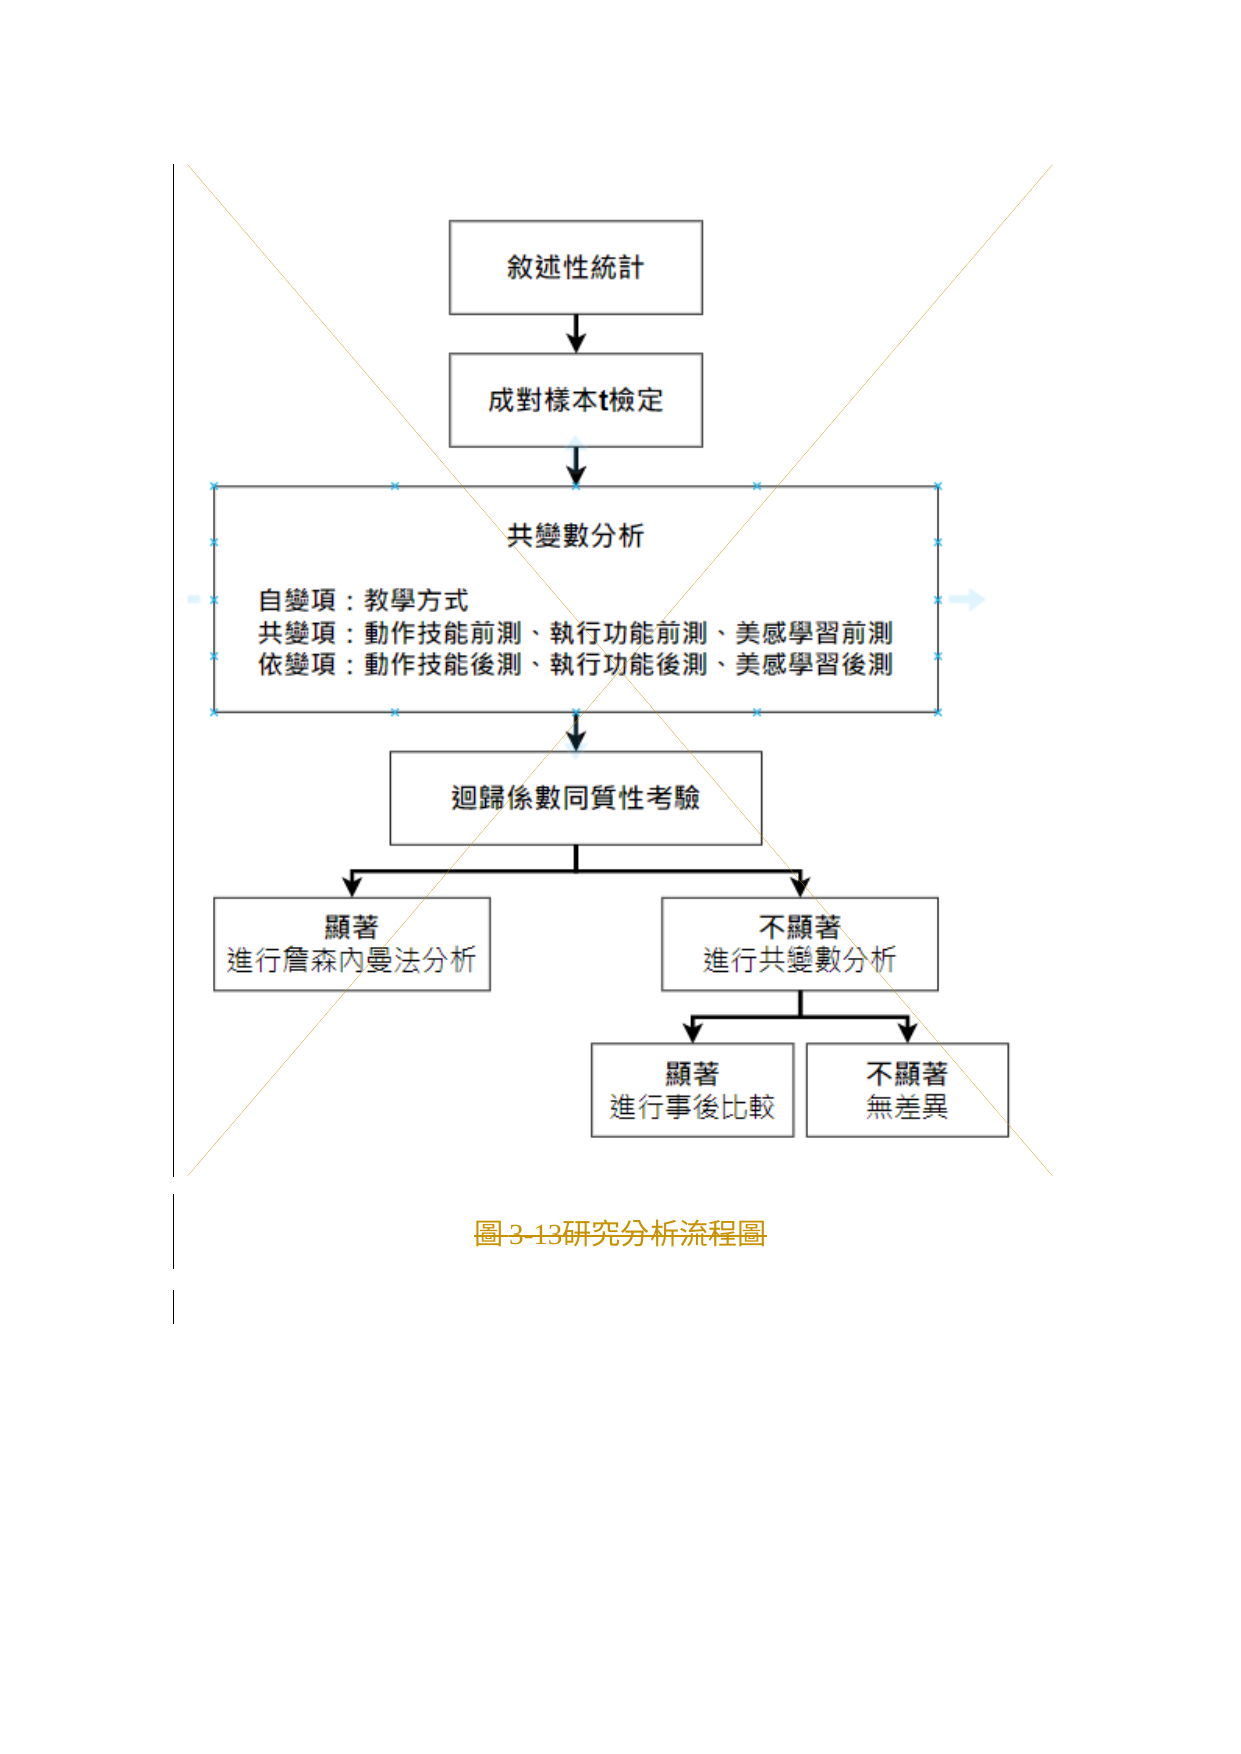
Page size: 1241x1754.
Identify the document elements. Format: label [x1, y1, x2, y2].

picture [621, 166, 1053, 1175]
picture [189, 164, 1052, 669]
picture [188, 672, 1052, 1177]
picture [187, 166, 619, 1175]
